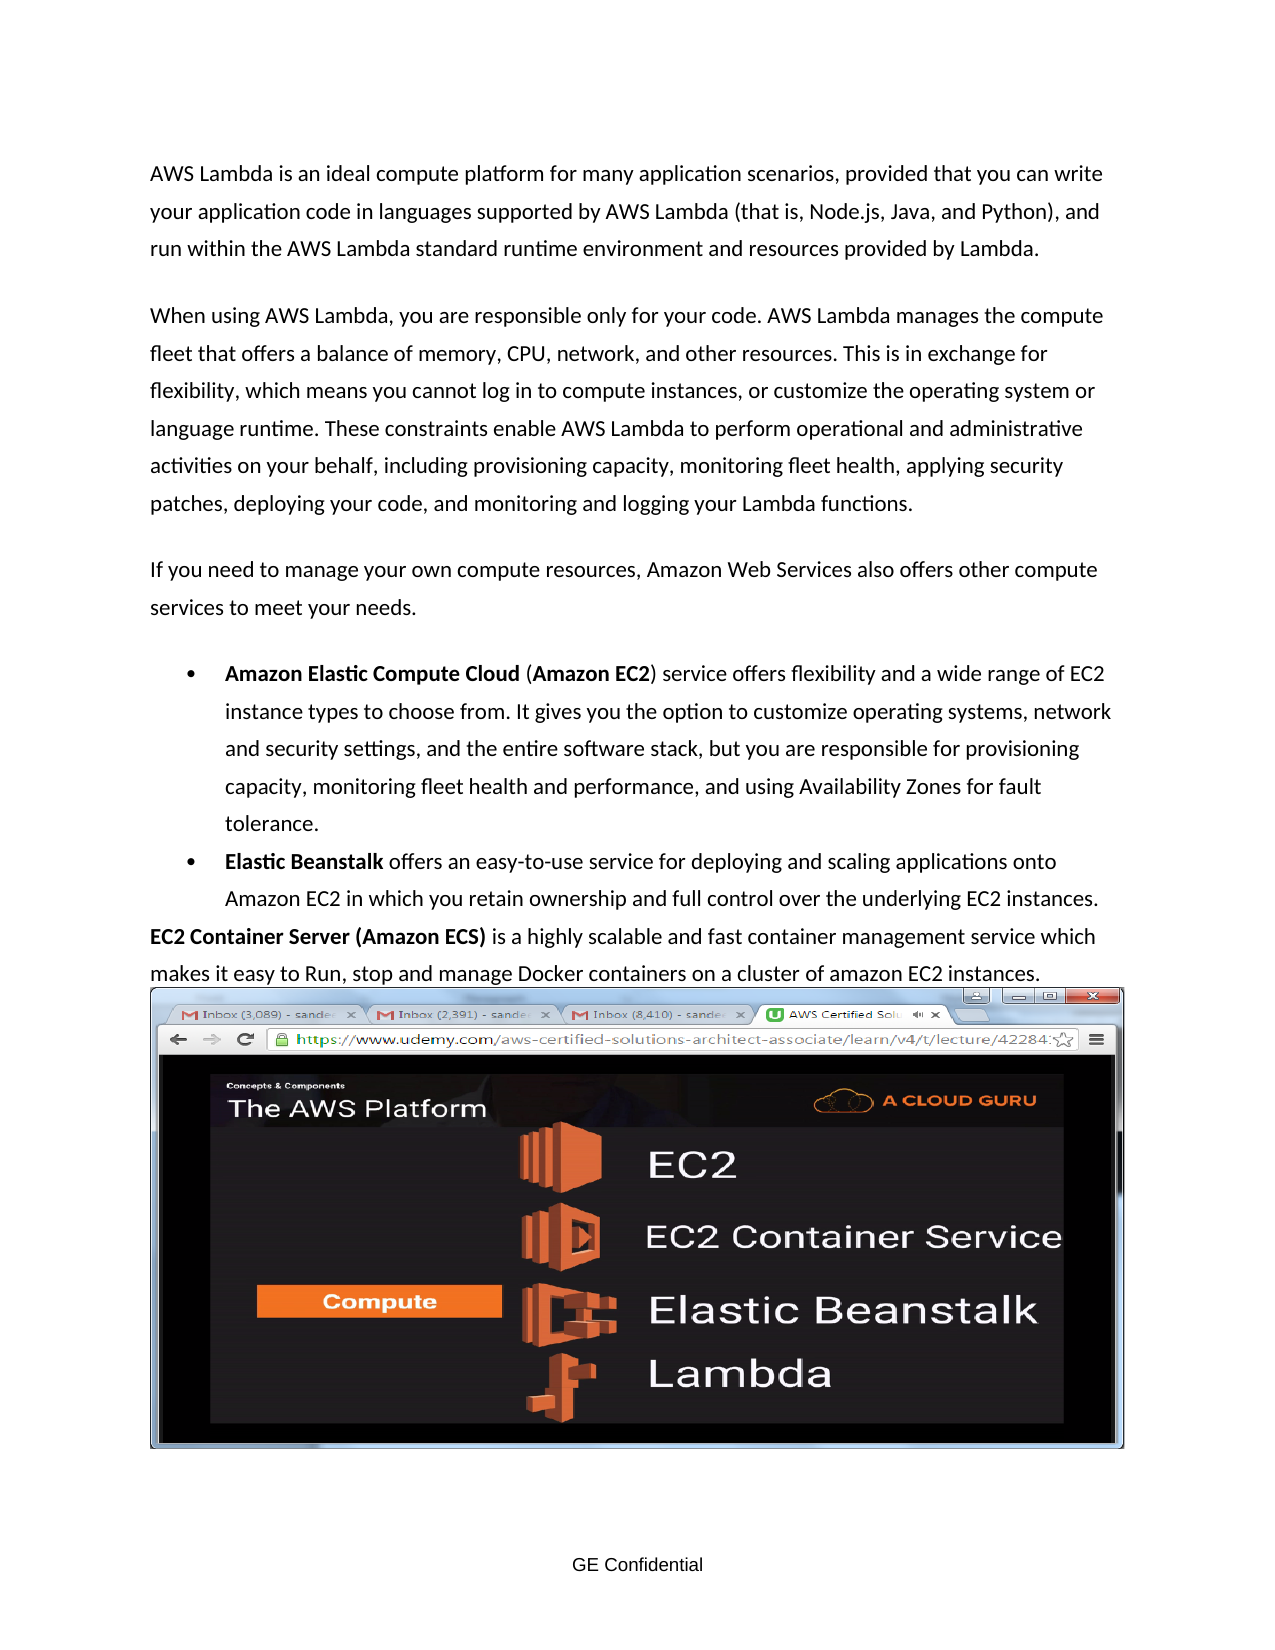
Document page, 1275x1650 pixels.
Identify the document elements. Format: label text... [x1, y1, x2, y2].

text If you need to manage your own compute resources, Amazon Web Services also offers other compute services to meet your needs. [150, 546, 1125, 621]
text EC2 Container Server (Amazon ECS) is a highly scalable and fast container management service which makes it easy to Run, stop and manage Docker containers on a cluster of amazon EC2 instances. [150, 912, 1125, 987]
list Elastic Beanstalk offers an easy-to-use service for deploying and scaling applications onto Amazon EC2 in which you retain ownership and full control over the underlying EC2 instances. [187, 837, 1125, 912]
text When using AWS Lambda, you are responsible only for your code. AWS Lambda manages the compute fleet that offers a balance of memory, CPU, network, and other resources. This is in exchange for flexibility, which means you cannot log in to compute instances, or customize the operating system or language runtime. These constraints enable AWS Lambda to perform operational and administrative activities on your behalf, including provisioning capacity, monitoring fleet health, applying security patches, deploying your code, and monitoring and logging your Lambda functions. [150, 292, 1125, 517]
picture [150, 987, 1125, 1449]
text AWS Lambda is an ideal compute platform for many application scenarios, provided that you can write your application code in languages supported by AWS Lambda (that is, Node.js, Java, and Python), and run within the AWS Lambda standard runtime environment and resources provided by Lambda. [150, 150, 1125, 262]
list Amazon Elastic Compute Cloud (Amazon EC2) service offers flexibility and a wide range of EC2 instance types to choose from. It gives you the option to customize operating systems, network and security settings, and the entire software stack, but you are responsible for provisioning capacity, monitoring fleet health and performance, and using Availability Zones for fault tolerance. [187, 650, 1125, 837]
